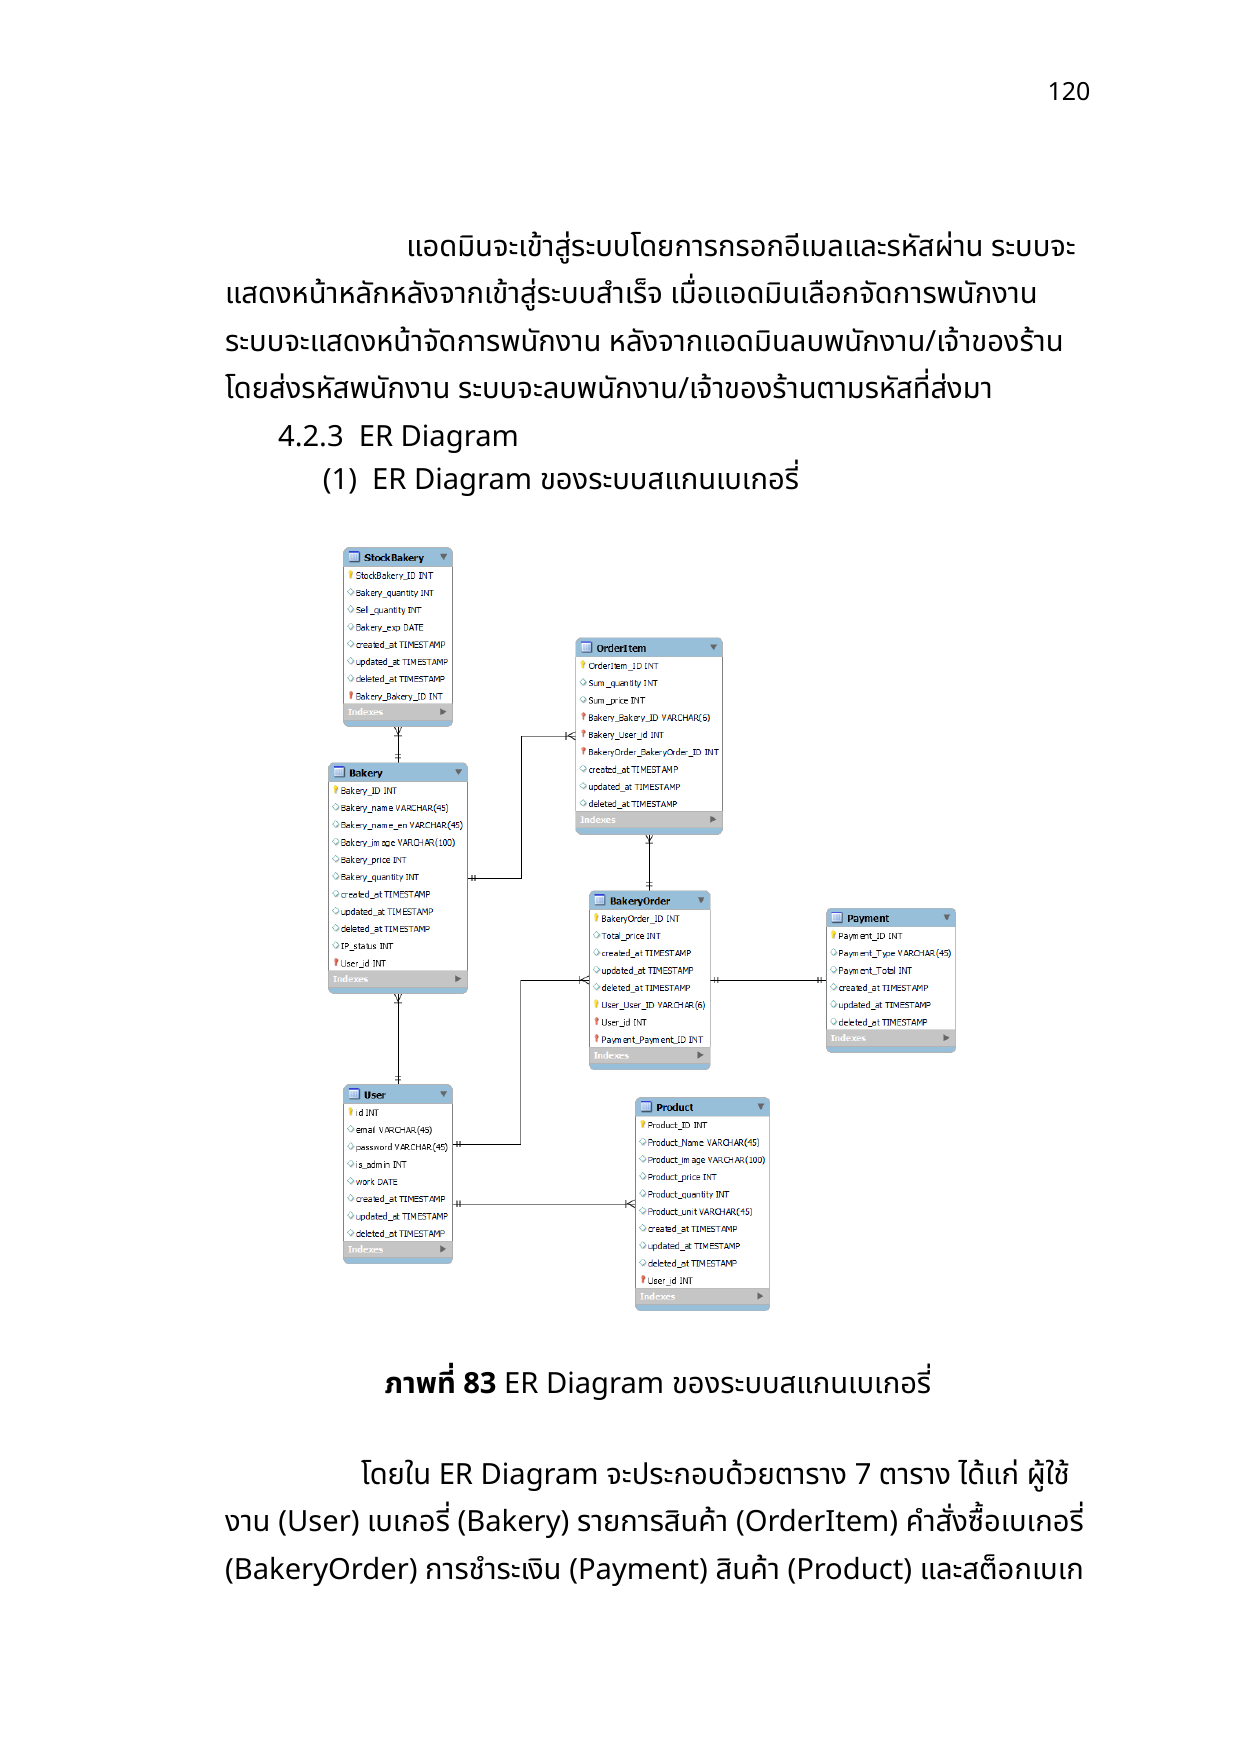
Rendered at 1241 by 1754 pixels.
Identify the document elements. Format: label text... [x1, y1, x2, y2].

text แอดมินจะเข้าสู่ระบบโดยการกรอกอีเมลและรหัสผ่าน ระบบจะแสดงหน้าหลักหลังจากเข้าสู่ระบบสำเร็จ เมื่อแอดมินเลือกจัดการพนักงาน ระบบจะแสดงหน้าจัดการพนักงาน หลังจากแอดมินลบพนักงาน/เจ้าของร้านโดยส่งรหัสพนักงาน ระบบจะลบพนักงาน/เจ้าของร้านตามรหัสที่ส่งมา [225, 225, 1090, 412]
text (1) ER Diagram ของระบบสแกนเบเกอรี่ [225, 458, 1090, 503]
picture [320, 539, 963, 1318]
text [225, 1453, 1090, 1593]
text ภาพที่ 83 ER Diagram ของระบบสแกนเบเกอรี่ [225, 1362, 1090, 1407]
text 4.2.3 ER Diagram [225, 416, 1090, 455]
